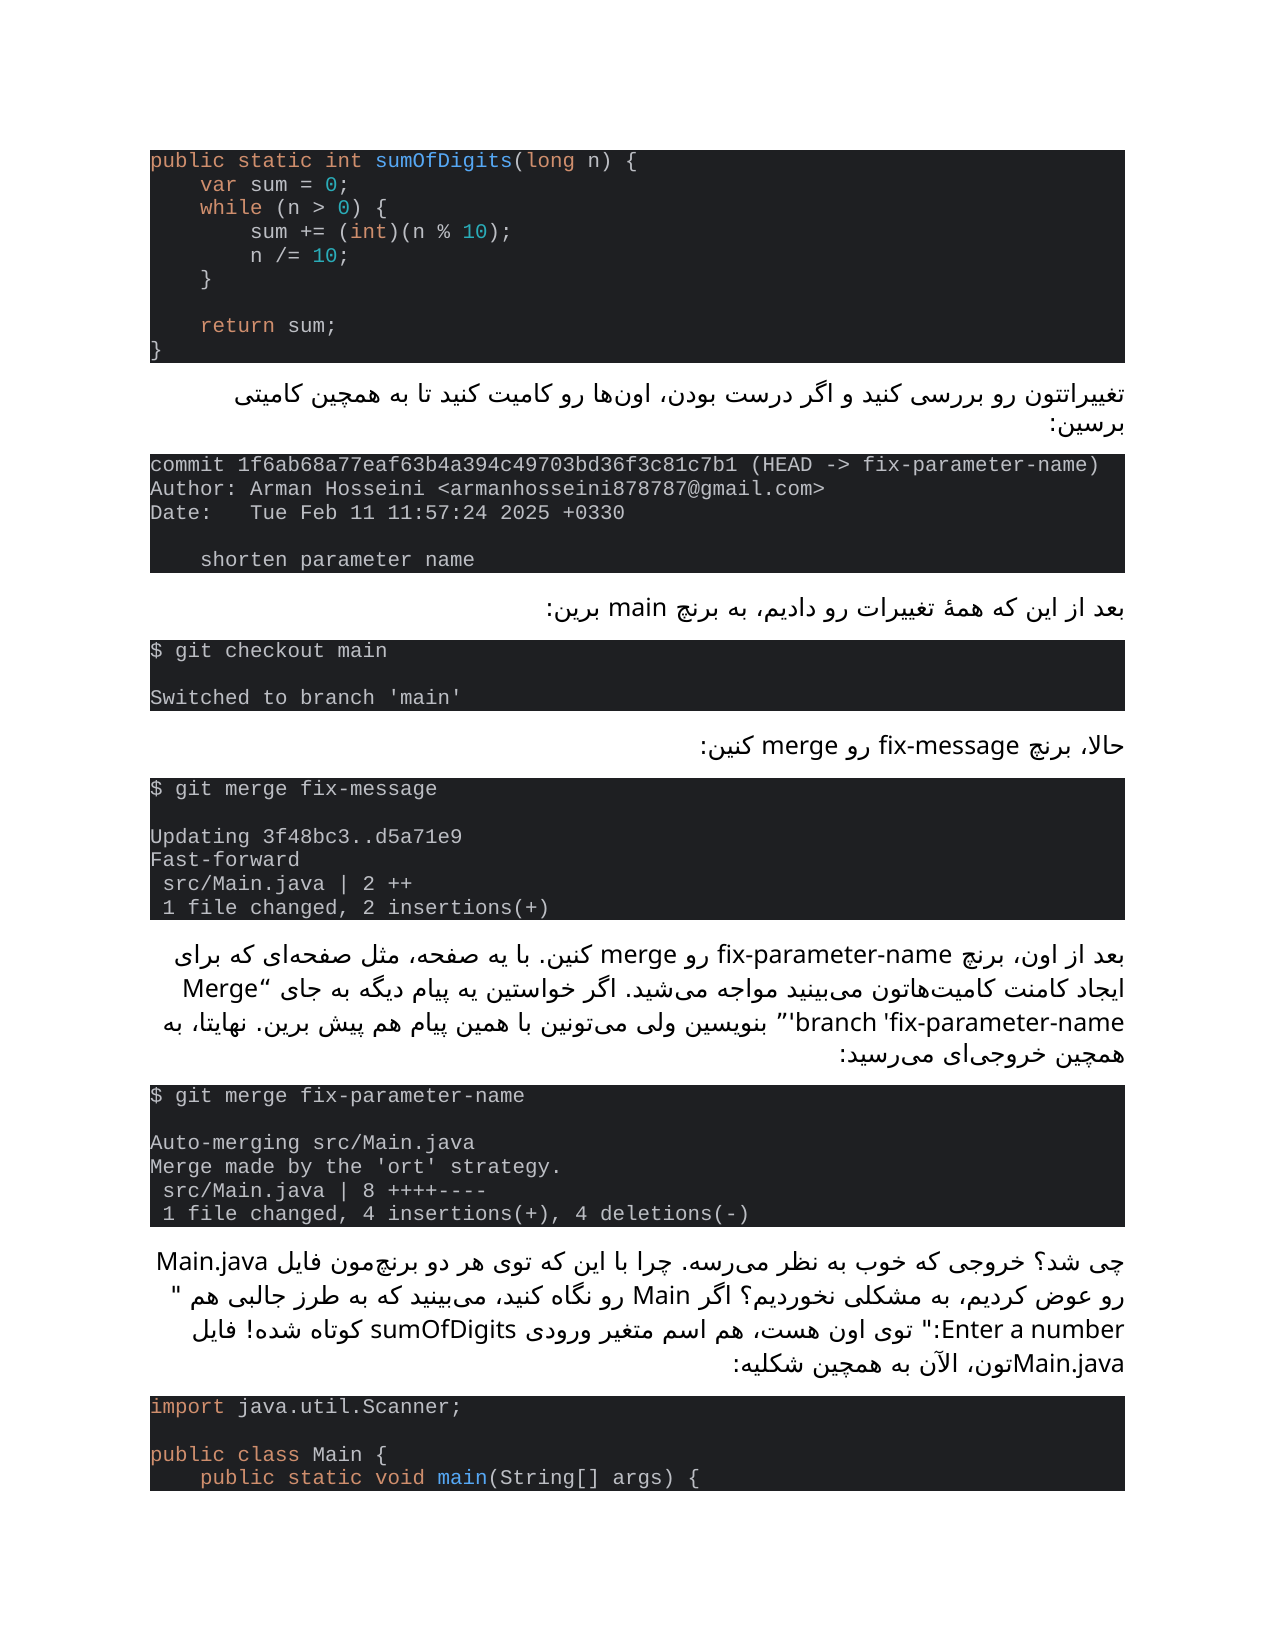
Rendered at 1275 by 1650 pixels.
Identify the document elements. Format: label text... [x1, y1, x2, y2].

text public static int sumOfDigits(long n) { var sum = 0; while (n > 0) { sum += (int)(n % 10); n /= 10; } return sum; } [150, 150, 1125, 363]
text $ git merge fix-message Updating 3f48bc3..d5a71e9 Fast-forward src/Main.java | 2 ++ 1 file changed, 2 insertions(+) [150, 778, 1125, 920]
text بعد از این که همهٔ تغییرات رو دادیم، به برنچ main برین: [150, 589, 1125, 623]
text $ git checkout main Switched to branch 'main' [150, 640, 1125, 711]
text commit 1f6ab68a77eaf63b4a394c49703bd36f3c81c7b1 (HEAD -> fix-parameter-name) Author: Arman Hosseini <armanhosseini878787@gmail.com> Date: Tue Feb 11 11:57:24 2025 +0330 shorten parameter name [150, 454, 1125, 573]
text تغییراتتون رو بررسی کنید و اگر درست بودن، اون‌ها رو کامیت کنید تا به همچین کامیتی برسین: [150, 379, 1125, 438]
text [150, 1396, 1125, 1491]
text چی شد؟ خروجی که خوب به نظر می‌رسه. چرا با این که توی هر دو برنچ‌مون فایل Main.java رو عوض کردیم، به مشکلی نخوردیم؟ اگر Main رو نگاه کنید، می‌بینید که به طرز جالبی هم "Enter a number:" توی اون هست، هم اسم متغیر ورودی sumOfDigits کوتاه شده! فایل Main.javaتون، الآن به همچین شکلیه: [150, 1243, 1125, 1380]
text حالا، برنچ fix-message رو merge کنین: [150, 728, 1125, 762]
text بعد از اون، برنچ fix-parameter-name رو merge کنین. با یه صفحه، مثل صفحه‌ای که برای ایجاد کامنت کامیت‌هاتون می‌بینید مواجه می‌شید. اگر خواستین یه پیام دیگه به جای “Merge branch 'fix-parameter-name'” بنویسین ولی می‌تونین با همین پیام هم پیش برین. نهایتا، به همچین خروجی‌ای می‌رسید: [150, 937, 1125, 1068]
text $ git merge fix-parameter-name Auto-merging src/Main.java Merge made by the 'ort' strategy. src/Main.java | 8 ++++---- 1 file changed, 4 insertions(+), 4 deletions(-) [150, 1085, 1125, 1227]
